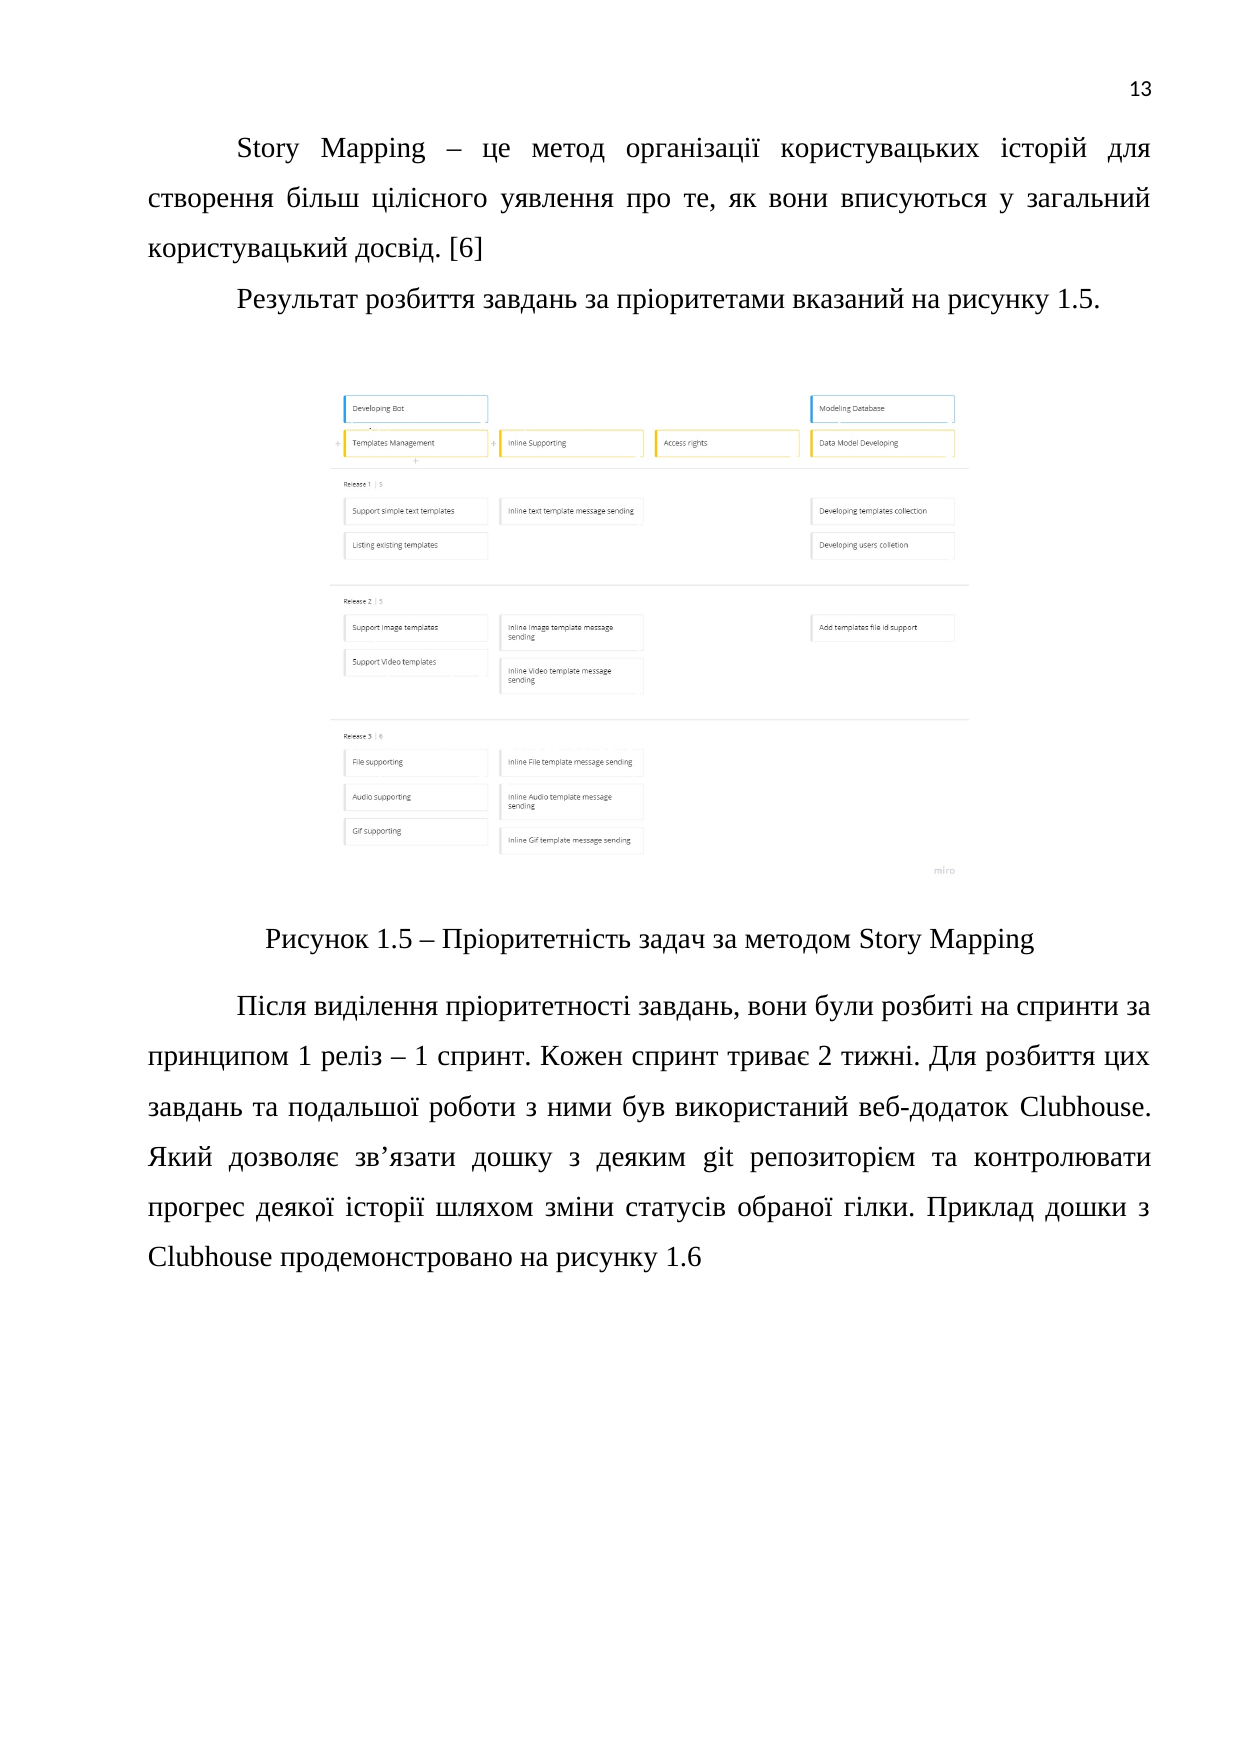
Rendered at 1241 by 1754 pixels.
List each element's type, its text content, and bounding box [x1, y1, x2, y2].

text Результат розбиття завдань за пріоритетами вказаний на рисунку 1.5. [148, 281, 1152, 314]
picture [330, 381, 969, 888]
text Рисунок 1.5 – Пріоритетність задач за методом Story Mapping [148, 921, 1152, 954]
text Story Mapping – це метод організації користувацьких історій для створення більш цілісного уявлення про те, як вони вписуються у загальний користувацький досвід. [6] [148, 130, 1152, 264]
text Після виділення пріоритетності завдань, вони були розбиті на спринти за принципом 1 реліз – 1 спринт. Кожен спринт триває 2 тижні. Для розбиття цих завдань та подальшої роботи з ними був використаний веб-додаток Clubhouse. Який дозволяє зв’язати дошку з деяким git репозиторієм та контролювати прогрес деякої історії шляхом зміни статусів обраної гілки. Приклад дошки з Clubhouse продемонстровано на рисунку 1.6 [148, 988, 1152, 1273]
